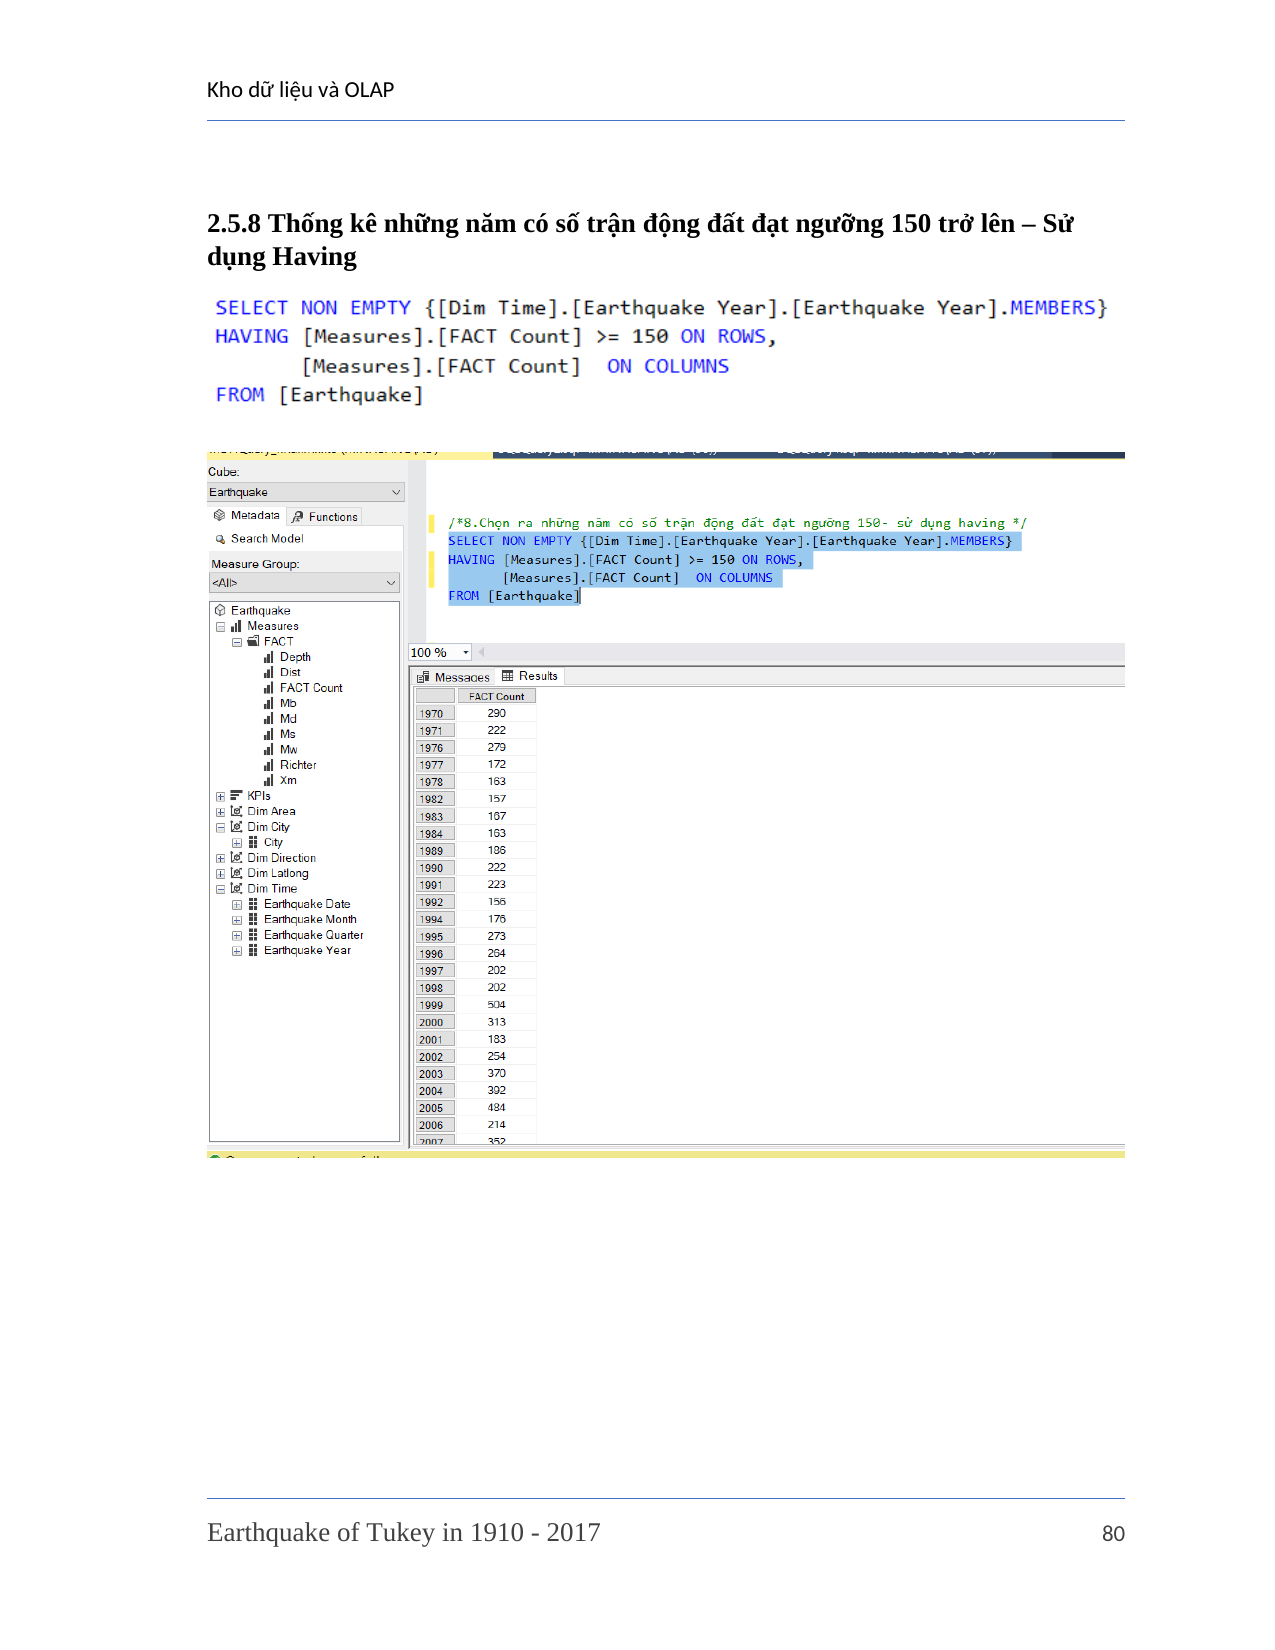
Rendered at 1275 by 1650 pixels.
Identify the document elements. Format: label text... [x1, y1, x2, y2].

text 2.5.8 Thống kê những năm có số trận động đất đạt ngưỡng 150 trở lên – Sử dụng Having [207, 207, 1125, 271]
picture [206, 290, 1125, 434]
picture [206, 452, 1125, 1158]
